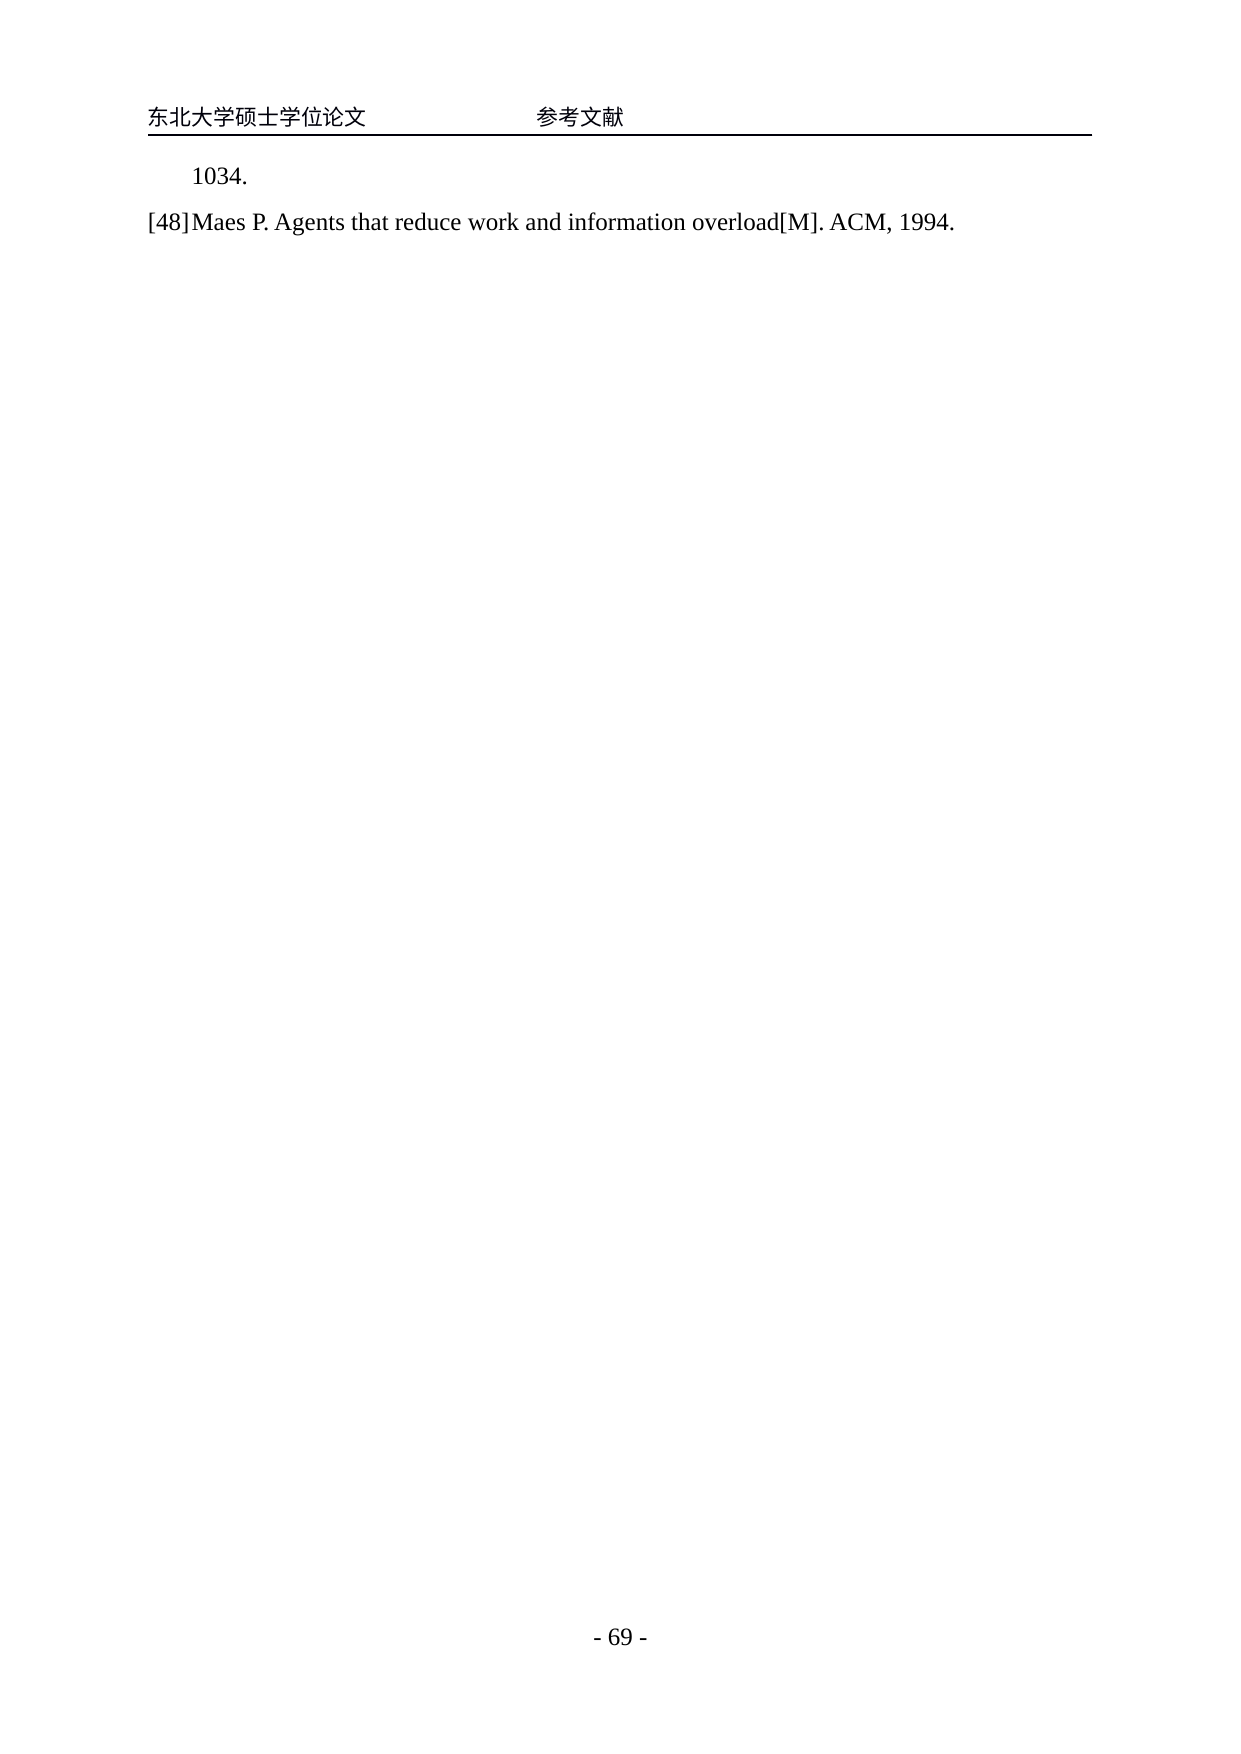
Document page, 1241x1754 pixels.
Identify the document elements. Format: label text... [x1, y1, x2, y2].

list Maes P. Agents that reduce work and information overload[M]. ACM, 1994. [148, 193, 1092, 239]
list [148, 148, 1092, 193]
